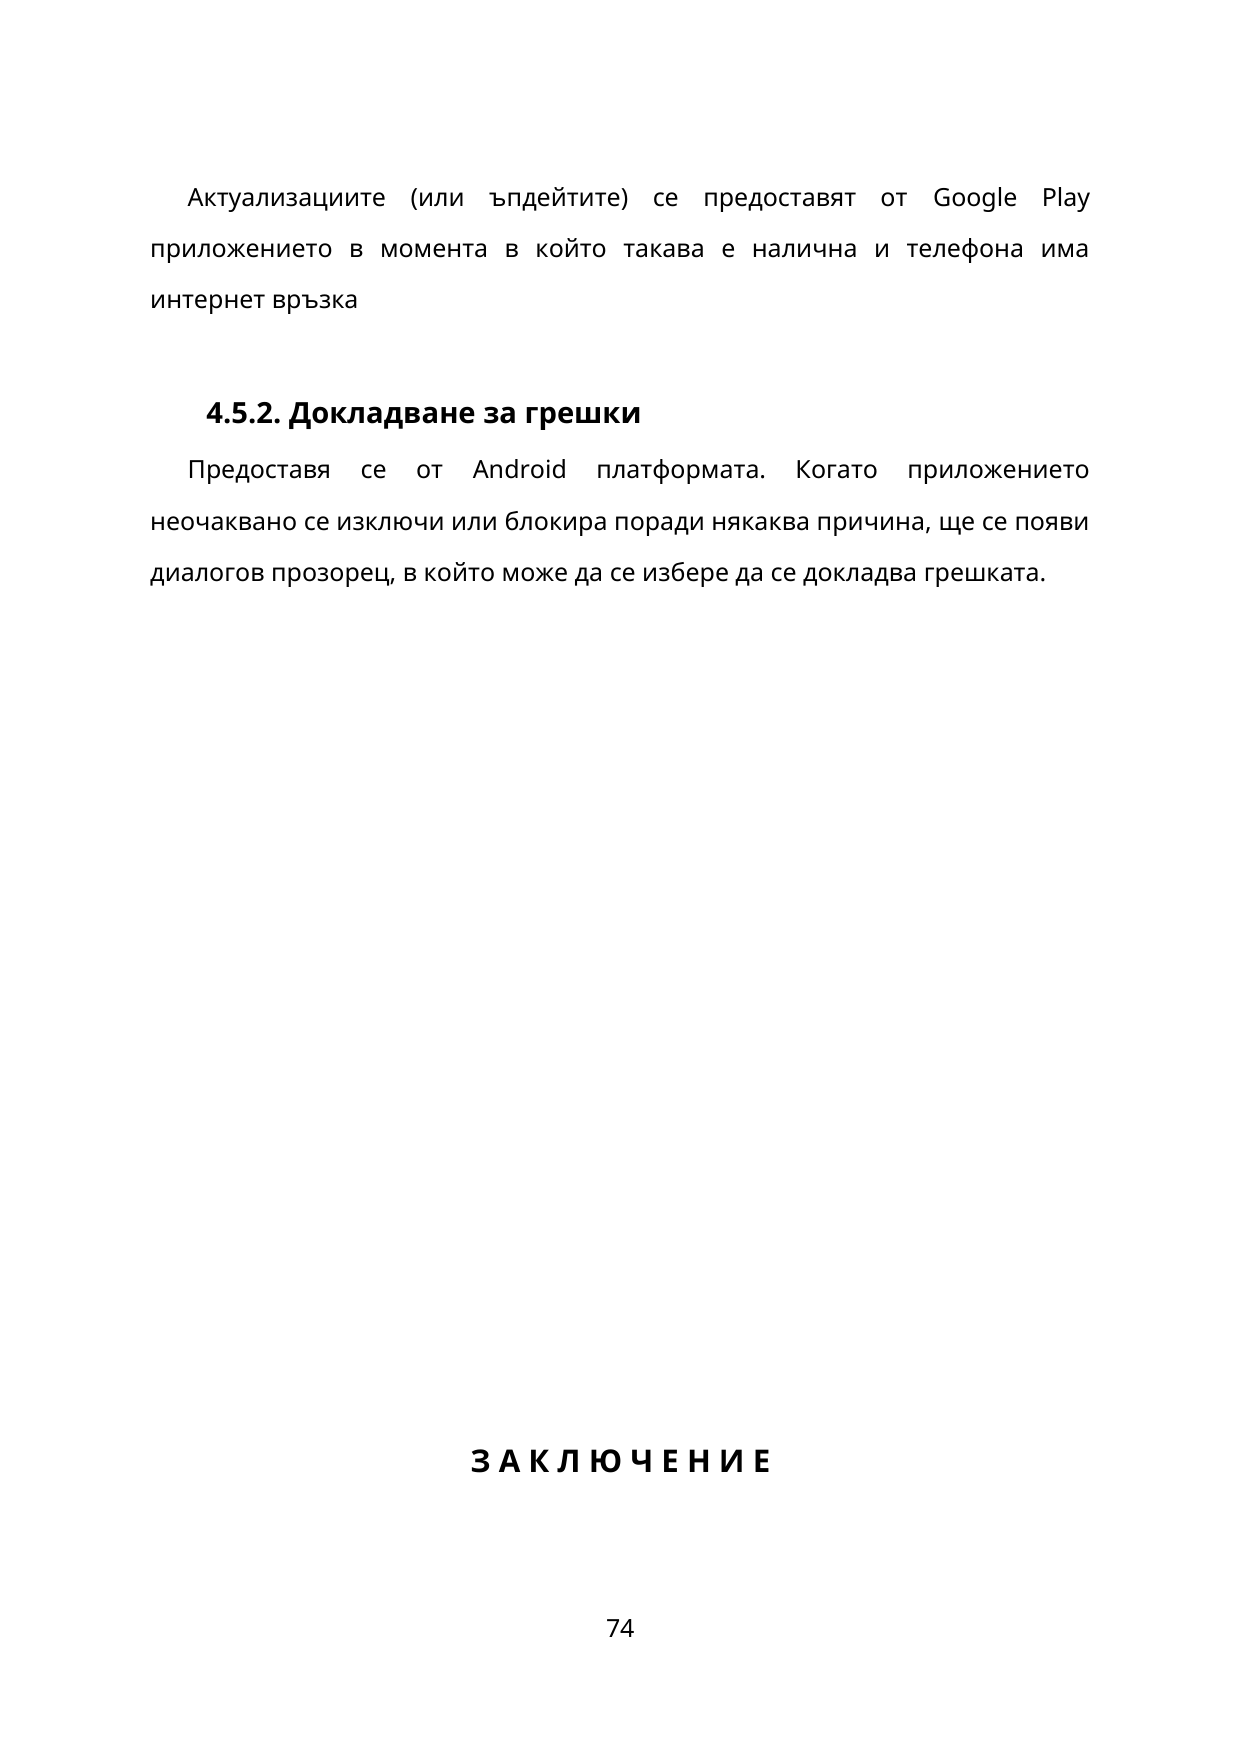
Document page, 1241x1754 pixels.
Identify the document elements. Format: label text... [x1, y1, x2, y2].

text З А К Л Ю Ч Е Н И Е [150, 1439, 1090, 1481]
text Актуализациите (или ъпдейтите) се предоставят от Google Play приложението в момента в който такава е налична и телефона има интернет връзка [150, 180, 1090, 316]
text Предоставя се от Android платформата. Когато приложението неочаквано се изключи или блокира поради някаква причина, ще се появи диалогов прозорец, в който може да се избере да се докладва грешката. [150, 452, 1090, 588]
list Докладване за грешки [206, 393, 1090, 432]
